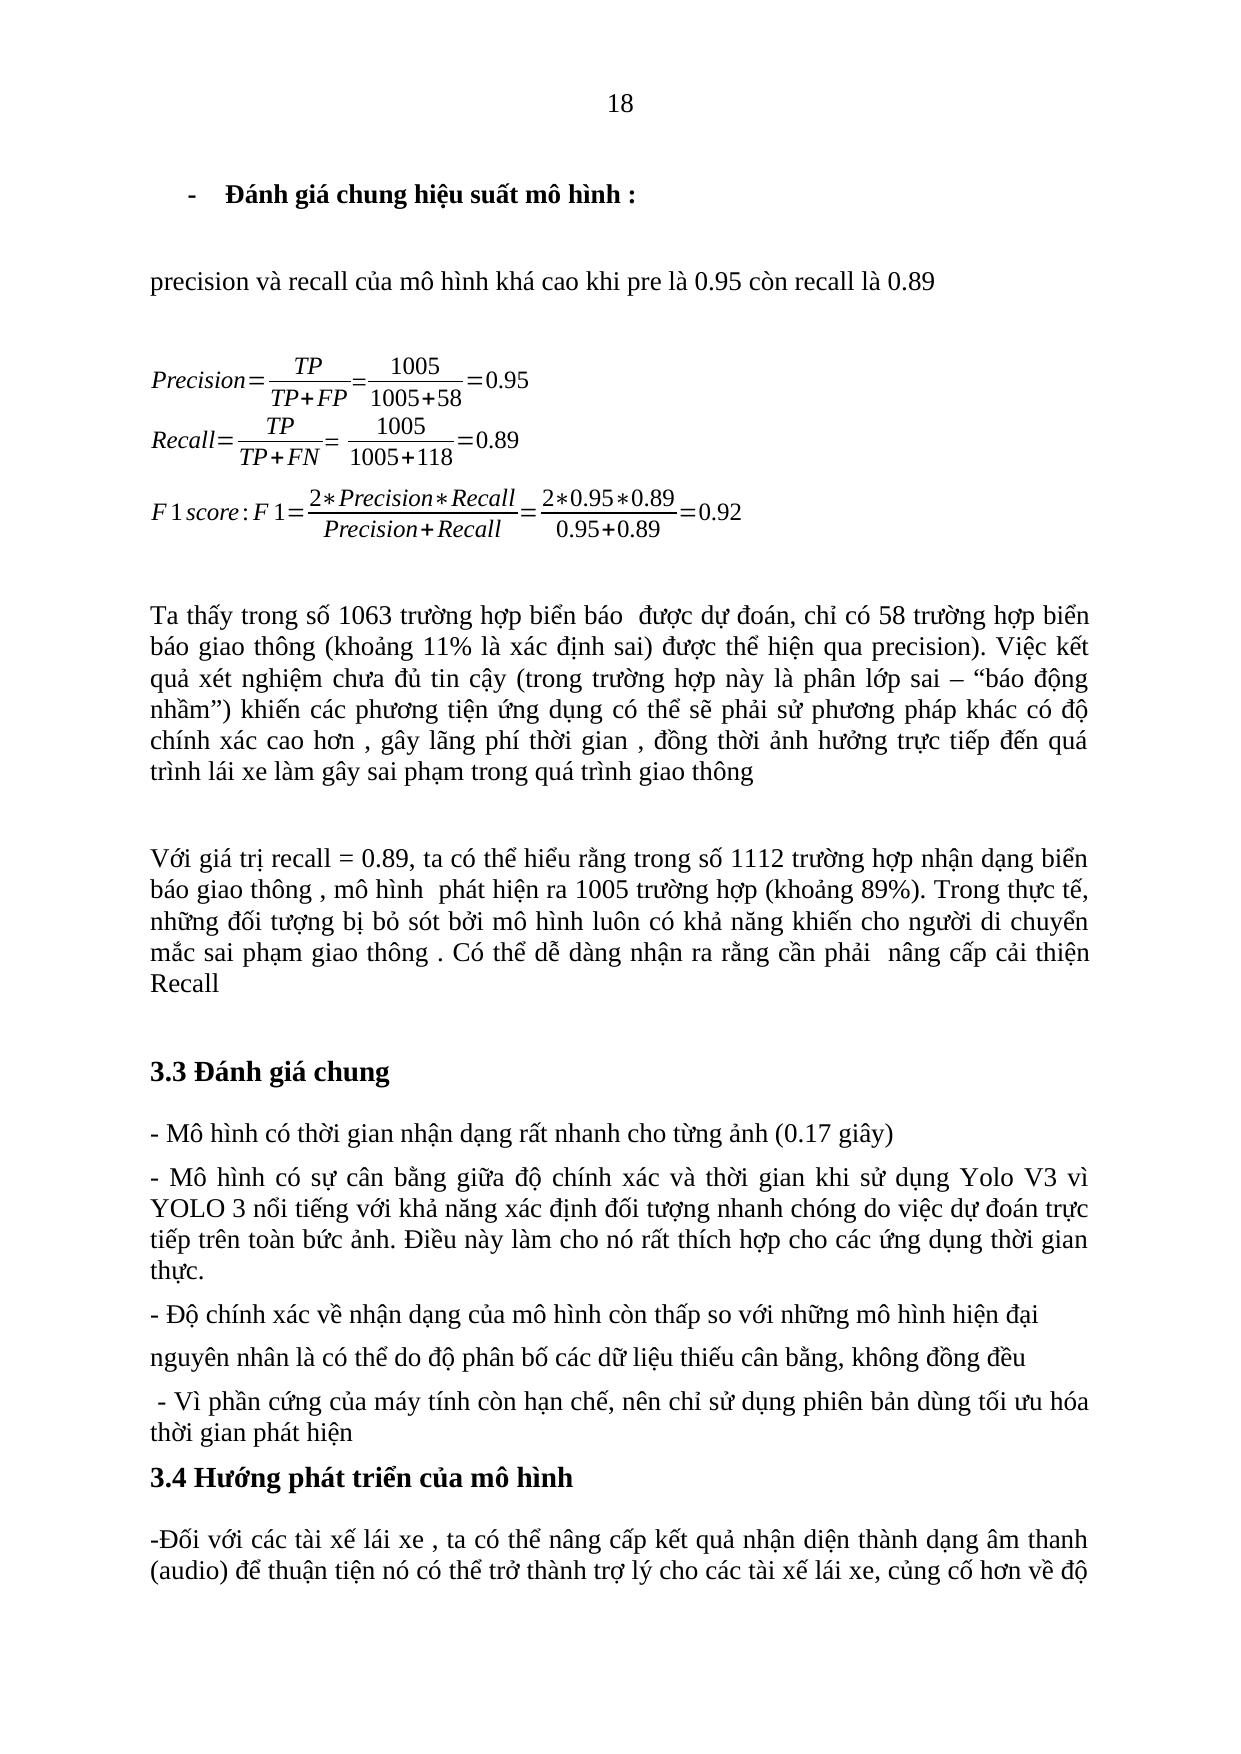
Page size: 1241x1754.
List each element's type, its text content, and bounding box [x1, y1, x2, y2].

list Đánh giá chung hiệu suất mô hình : [187, 178, 1090, 209]
subtitle Hướng phát triển của mô hình [150, 1460, 1090, 1493]
text = = [150, 352, 1090, 472]
text - Mô hình có sự cân bằng giữa độ chính xác và thời gian khi sử dụng Yolo V3 vì YOLO 3 nổi tiếng với khả năng xác định đối tượng nhanh chóng do việc dự đoán trực tiếp trên toàn bức ảnh. Điều này làm cho nó rất thích hợp cho các ứng dụng thời gian thực. [150, 1161, 1090, 1285]
text - Độ chính xác về nhận dạng của mô hình còn thấp so với những mô hình hiện đại [150, 1298, 1090, 1329]
text Ta thấy trong số 1063 trường hợp biển báo được dự đoán, chỉ có 58 trường hợp biển báo giao thông (khoảng 11% là xác định sai) được thể hiện qua precision). Việc kết quả xét nghiệm chưa đủ tin cậy (trong trường hợp này là phân lớp sai – “báo động nhầm”) khiến các phương tiện ứng dụng có thể sẽ phải sử phương pháp khác có độ chính xác cao hơn , gây lãng phí thời gian , đồng thời ảnh hưởng trực tiếp đến quá trình lái xe làm gây sai phạm trong quá trình giao thông [150, 599, 1090, 786]
subtitle Đánh giá chung [150, 1054, 1090, 1088]
text - Mô hình có thời gian nhận dạng rất nhanh cho từng ảnh (0.17 giây) [150, 1117, 1090, 1148]
text nguyên nhân là có thể do độ phân bố các dữ liệu thiếu cân bằng, không đồng đều [150, 1341, 1090, 1373]
text Với giá trị recall = 0.89, ta có thể hiểu rằng trong số 1112 trường hợp nhận dạng biển báo giao thông , mô hình phát hiện ra 1005 trường hợp (khoảng 89%). Trong thực tế, những đối tượng bị bỏ sót bởi mô hình luôn có khả năng khiến cho người di chuyển mắc sai phạm giao thông . Có thể dễ dàng nhận ra rằng cần phải nâng cấp cải thiện Recall [150, 842, 1090, 998]
text precision và recall của mô hình khá cao khi pre là 0.95 còn recall là 0.89 [150, 265, 1090, 296]
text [150, 1523, 1090, 1585]
text - Vì phần cứng của máy tính còn hạn chế, nên chỉ sử dụng phiên bản dùng tối ưu hóa thời gian phát hiện [150, 1385, 1090, 1447]
